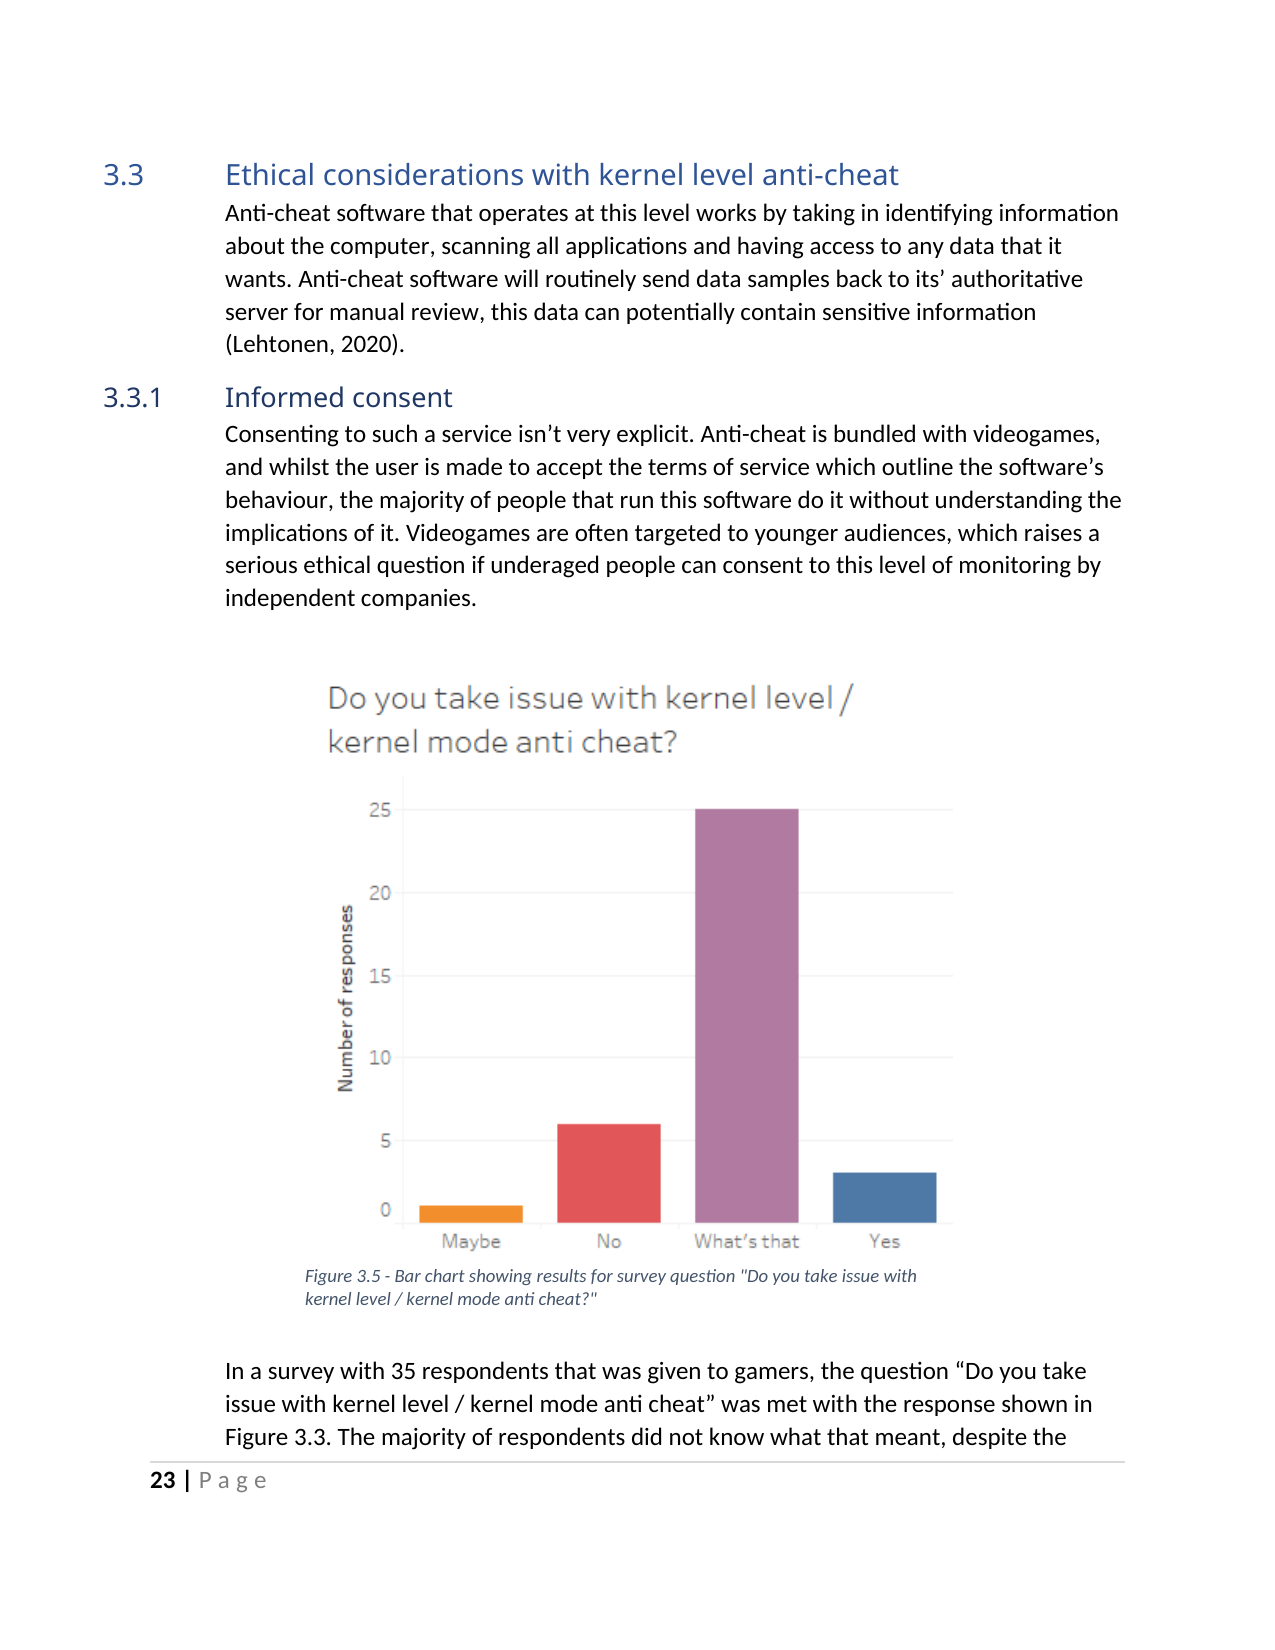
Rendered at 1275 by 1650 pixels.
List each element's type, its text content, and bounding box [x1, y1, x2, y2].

picture [321, 665, 954, 1256]
subtitle 3.3.1 Informed consent [75, 378, 1125, 415]
text Anti-cheat software that operates at this level works by taking in identifying information about the computer, scanning all applications and having access to any data that it wants. Anti-cheat software will routinely send data samples back to its’ authoritative server for manual review, this data can potentially contain sensitive information (Lehtonen, 2020). [225, 197, 1125, 359]
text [225, 682, 1125, 1451]
text Consenting to such a service isn’t very explicit. Anti-cheat is bundled with videogames, and whilst the user is made to accept the terms of service which outline the software’s behaviour, the majority of people that run this software do it without understanding the implications of it. Videogames are often targeted to younger audiences, which raises a serious ethical question if underaged people can consent to this level of monitoring by independent companies. [225, 418, 1125, 613]
subtitle 3.3 Ethical considerations with kernel level anti-cheat [103, 154, 1125, 194]
